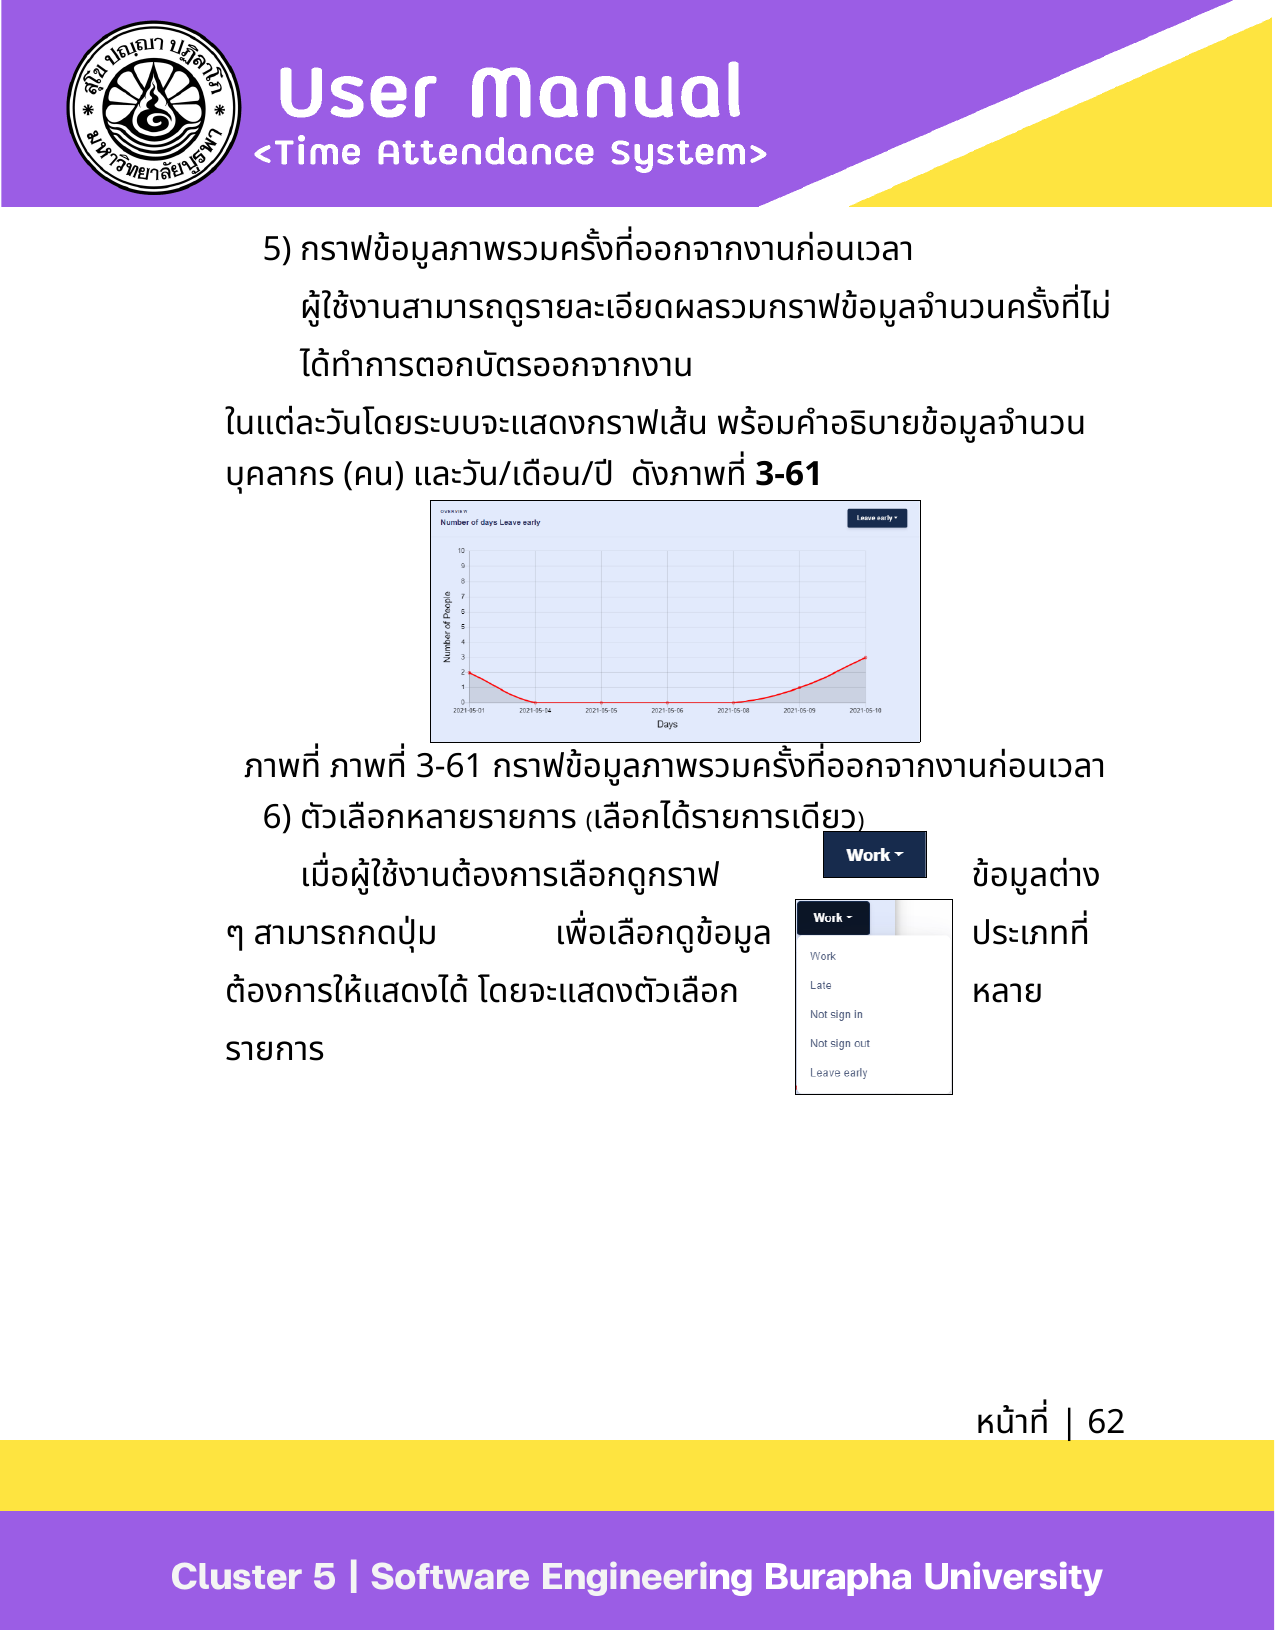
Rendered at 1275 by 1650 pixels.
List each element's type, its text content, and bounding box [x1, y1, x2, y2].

list เมื่อผู้ใช้งานต้องการเลือกดูกราฟข้อมูลต่าง ๆ สามารถกดปุ่ม เพื่อเลือกดูข้อมูลประเภทที่ต้องการให้แสดงได้ โดยจะแสดงตัวเลือกหลายรายการ [225, 851, 1125, 1075]
list ตัวเลือกหลายรายการ (เลือกได้รายการเดียว) [262, 793, 1125, 843]
picture [796, 900, 952, 1094]
text ภาพที่ ภาพที่ 3-61 กราฟข้อมูลภาพรวมครั้งที่ออกจากงานก่อนเวลา [225, 742, 1125, 793]
text ในแต่ละวันโดยระบบจะแสดงกราฟเส้น พร้อมคำอธิบายข้อมูลจำนวนบุคลากร (คน) และวัน/เดือน/ปี ดังภาพที่ 3-61 [225, 399, 1125, 500]
list กราฟข้อมูลภาพรวมครั้งที่ออกจากงานก่อนเวลา ผู้ใช้งานสามารถดูรายละเอียดผลรวมกราฟข้อมูลจำนวนครั้งที่ไม่ได้ทำการตอกบัตรออกจากงาน [262, 225, 1125, 391]
picture [0, 1438, 1275, 1630]
picture [431, 501, 920, 742]
picture [824, 832, 926, 877]
